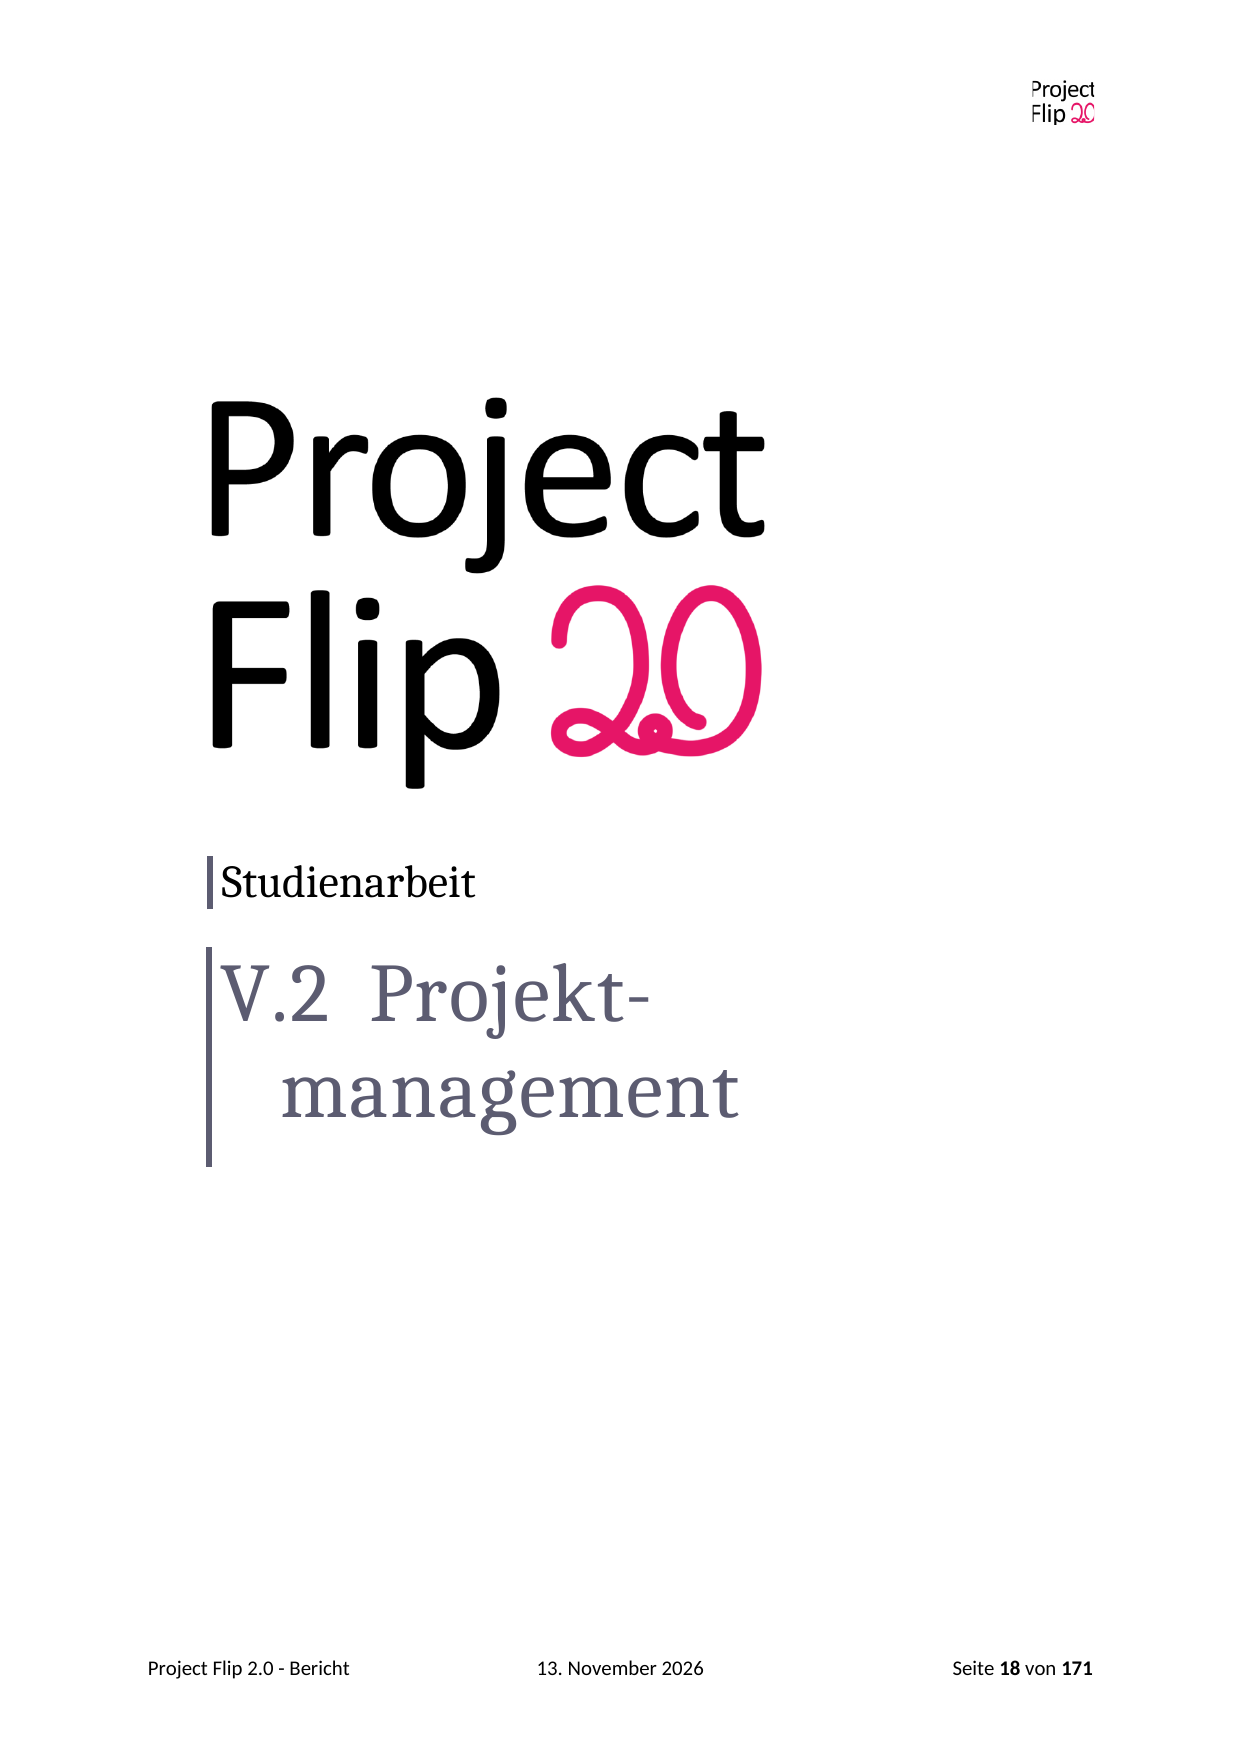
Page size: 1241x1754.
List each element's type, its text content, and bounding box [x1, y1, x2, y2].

subtitle Projekt-management [212, 947, 1093, 1167]
picture [211, 387, 780, 799]
text Studienarbeit [213, 856, 1093, 909]
picture [1081, 79, 1097, 124]
